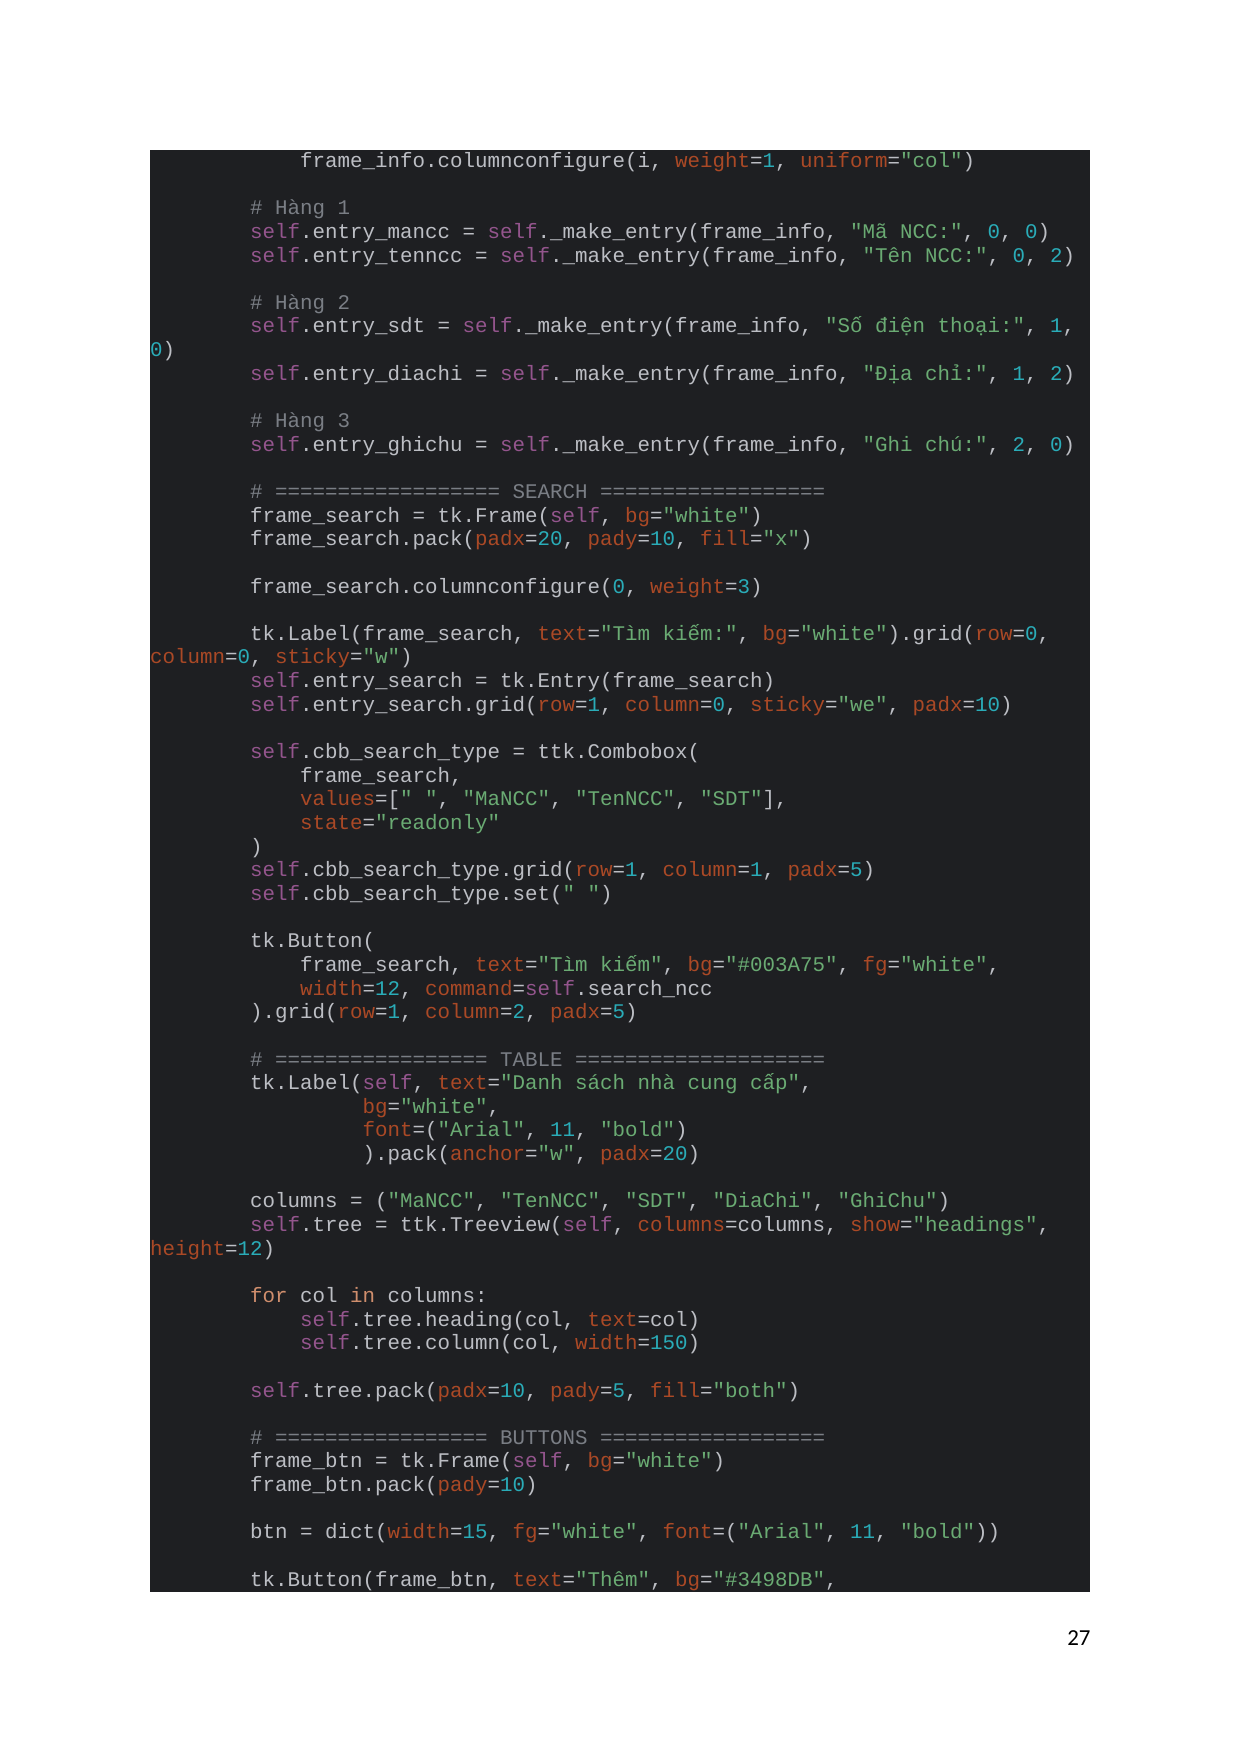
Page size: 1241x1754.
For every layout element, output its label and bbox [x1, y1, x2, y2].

text [150, 150, 1090, 1592]
